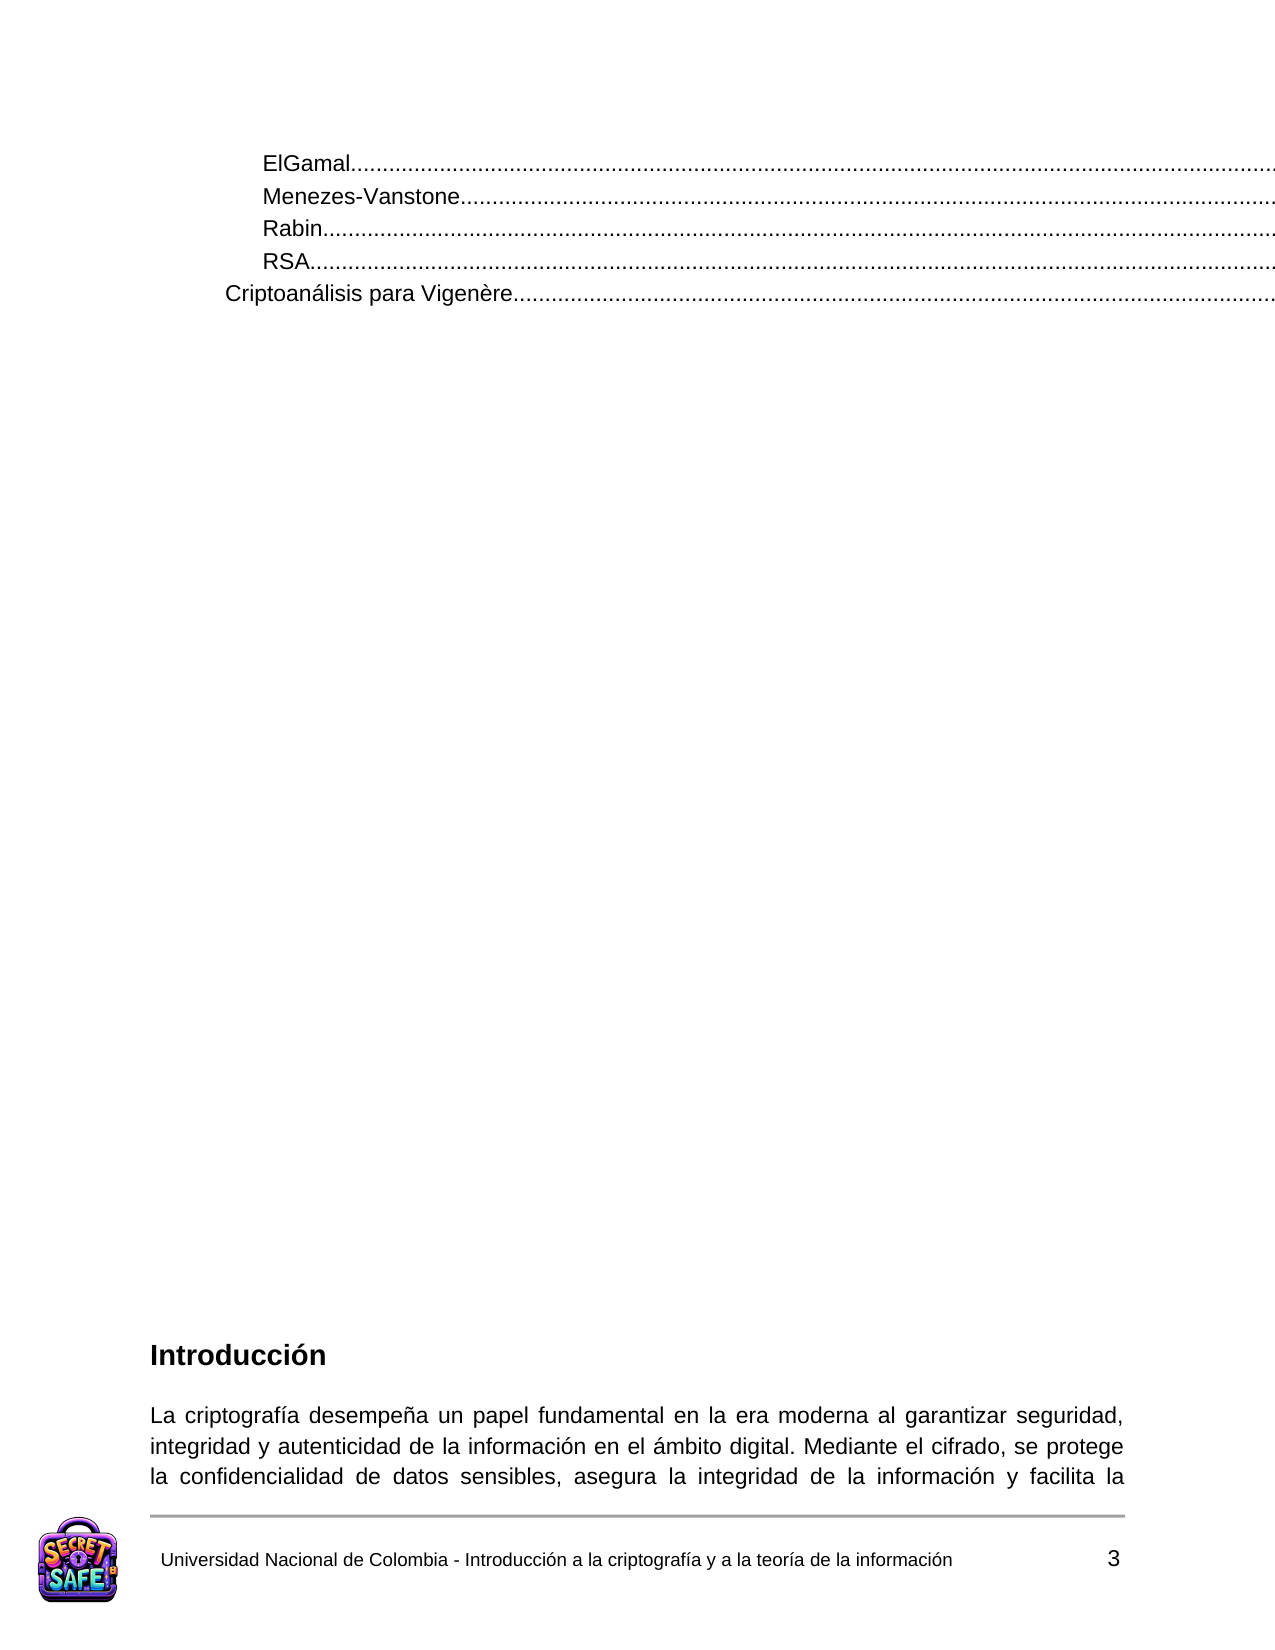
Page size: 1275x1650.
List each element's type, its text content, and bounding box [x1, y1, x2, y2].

picture [28, 1511, 125, 1608]
subtitle Introducción [150, 1338, 1125, 1371]
